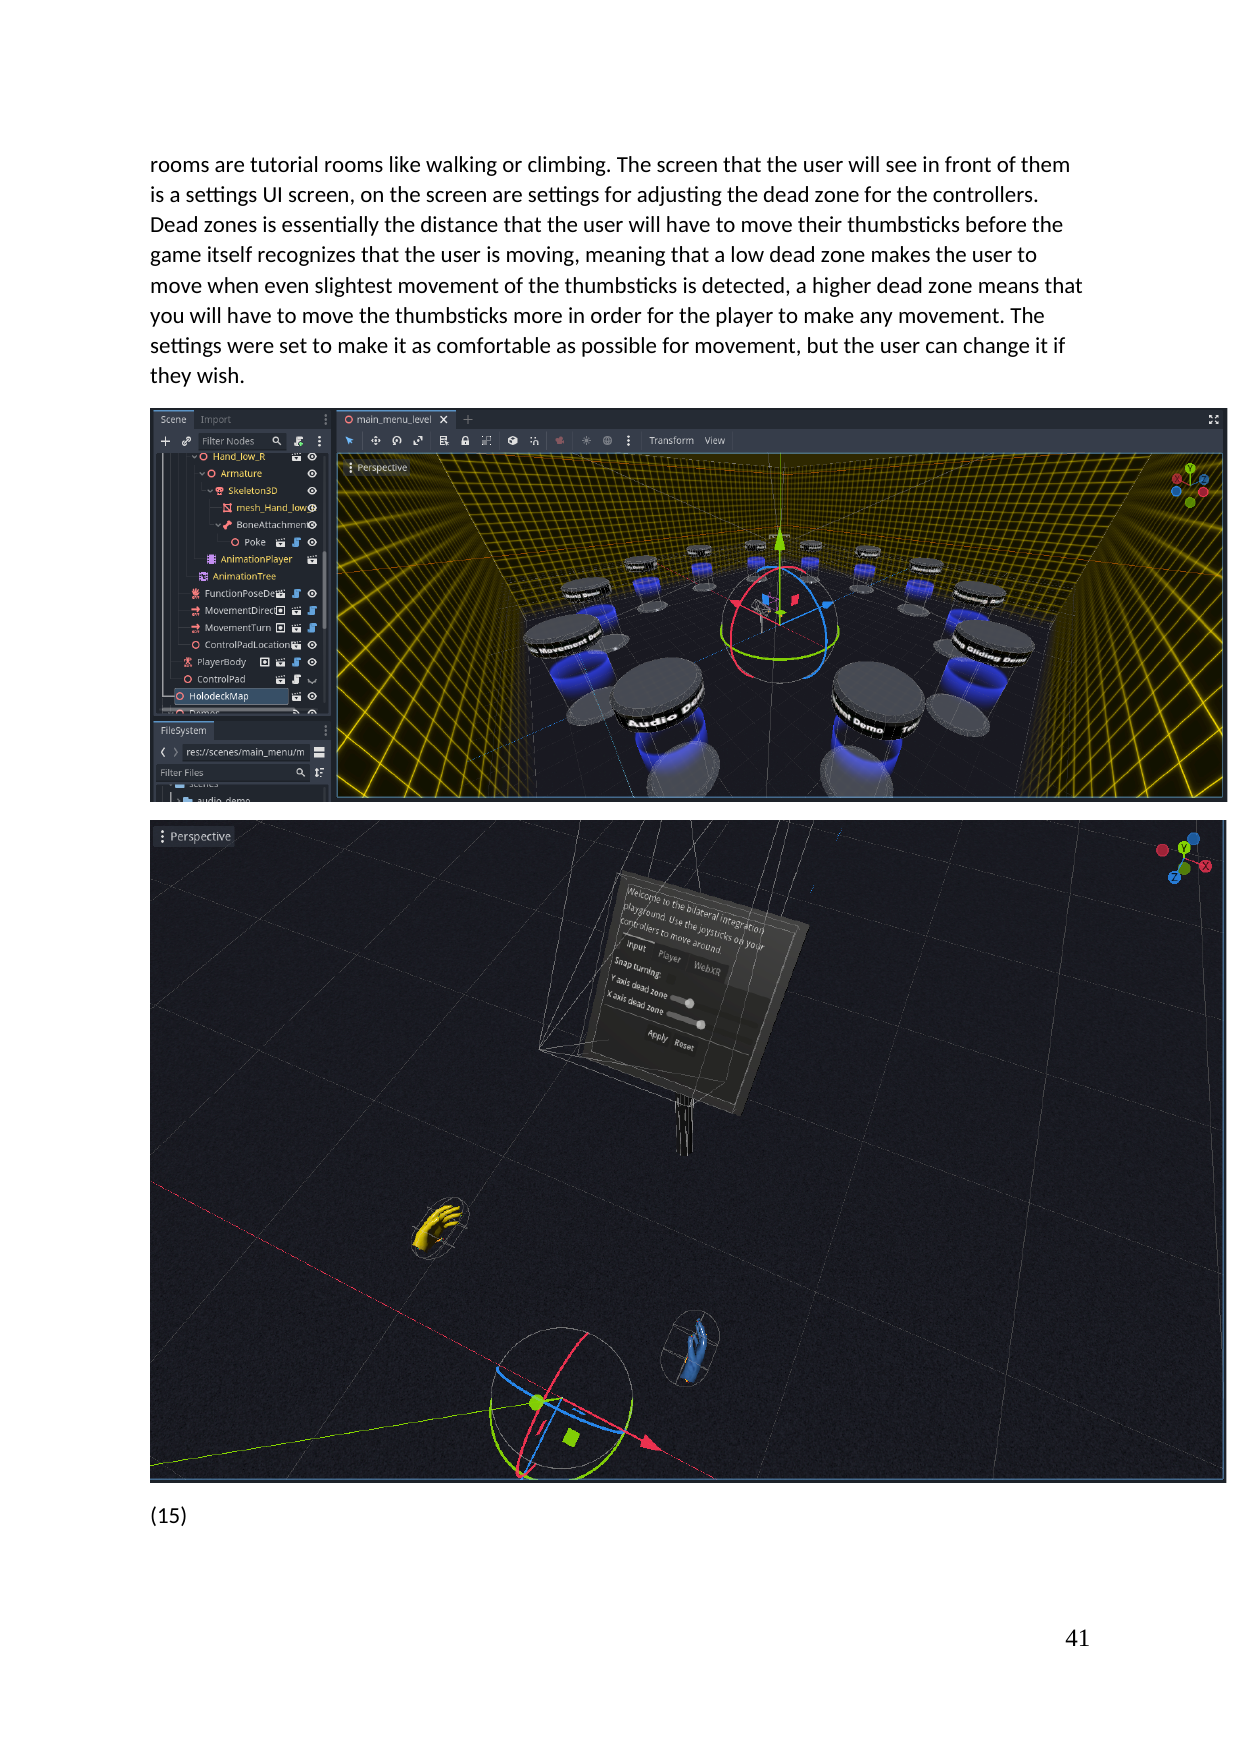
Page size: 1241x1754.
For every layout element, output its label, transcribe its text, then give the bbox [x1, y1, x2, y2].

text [150, 150, 1090, 389]
picture [150, 408, 1228, 802]
picture [150, 820, 1227, 1483]
text (15) [150, 1502, 1090, 1529]
